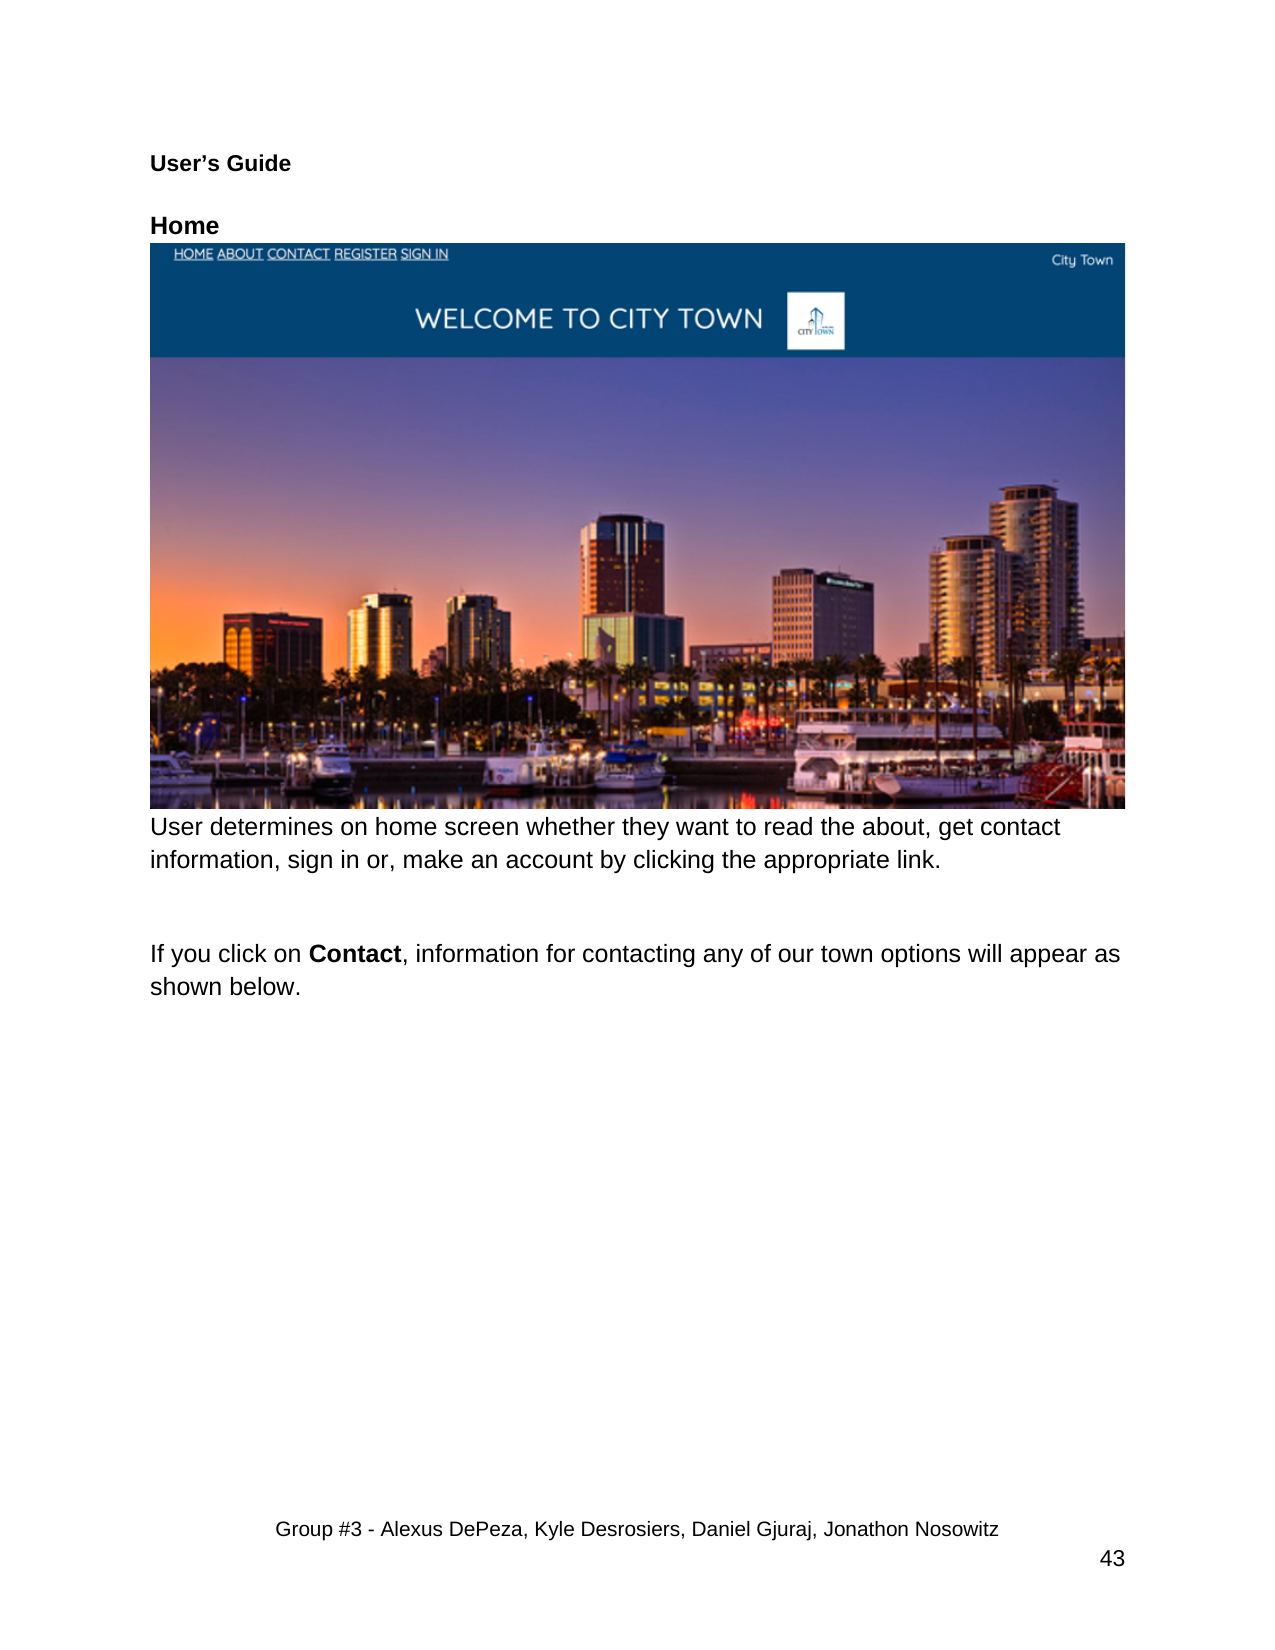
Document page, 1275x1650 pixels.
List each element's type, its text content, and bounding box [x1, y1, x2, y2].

text User determines on home screen whether they want to read the about, get contact information, sign in or, make an account by clicking the appropriate link. [150, 812, 1125, 874]
picture [150, 243, 1125, 809]
text User’s Guide [150, 150, 1125, 176]
text Home [150, 211, 1125, 239]
text If you click on Contact, information for contacting any of our town options will appear as shown below. [150, 939, 1125, 1001]
